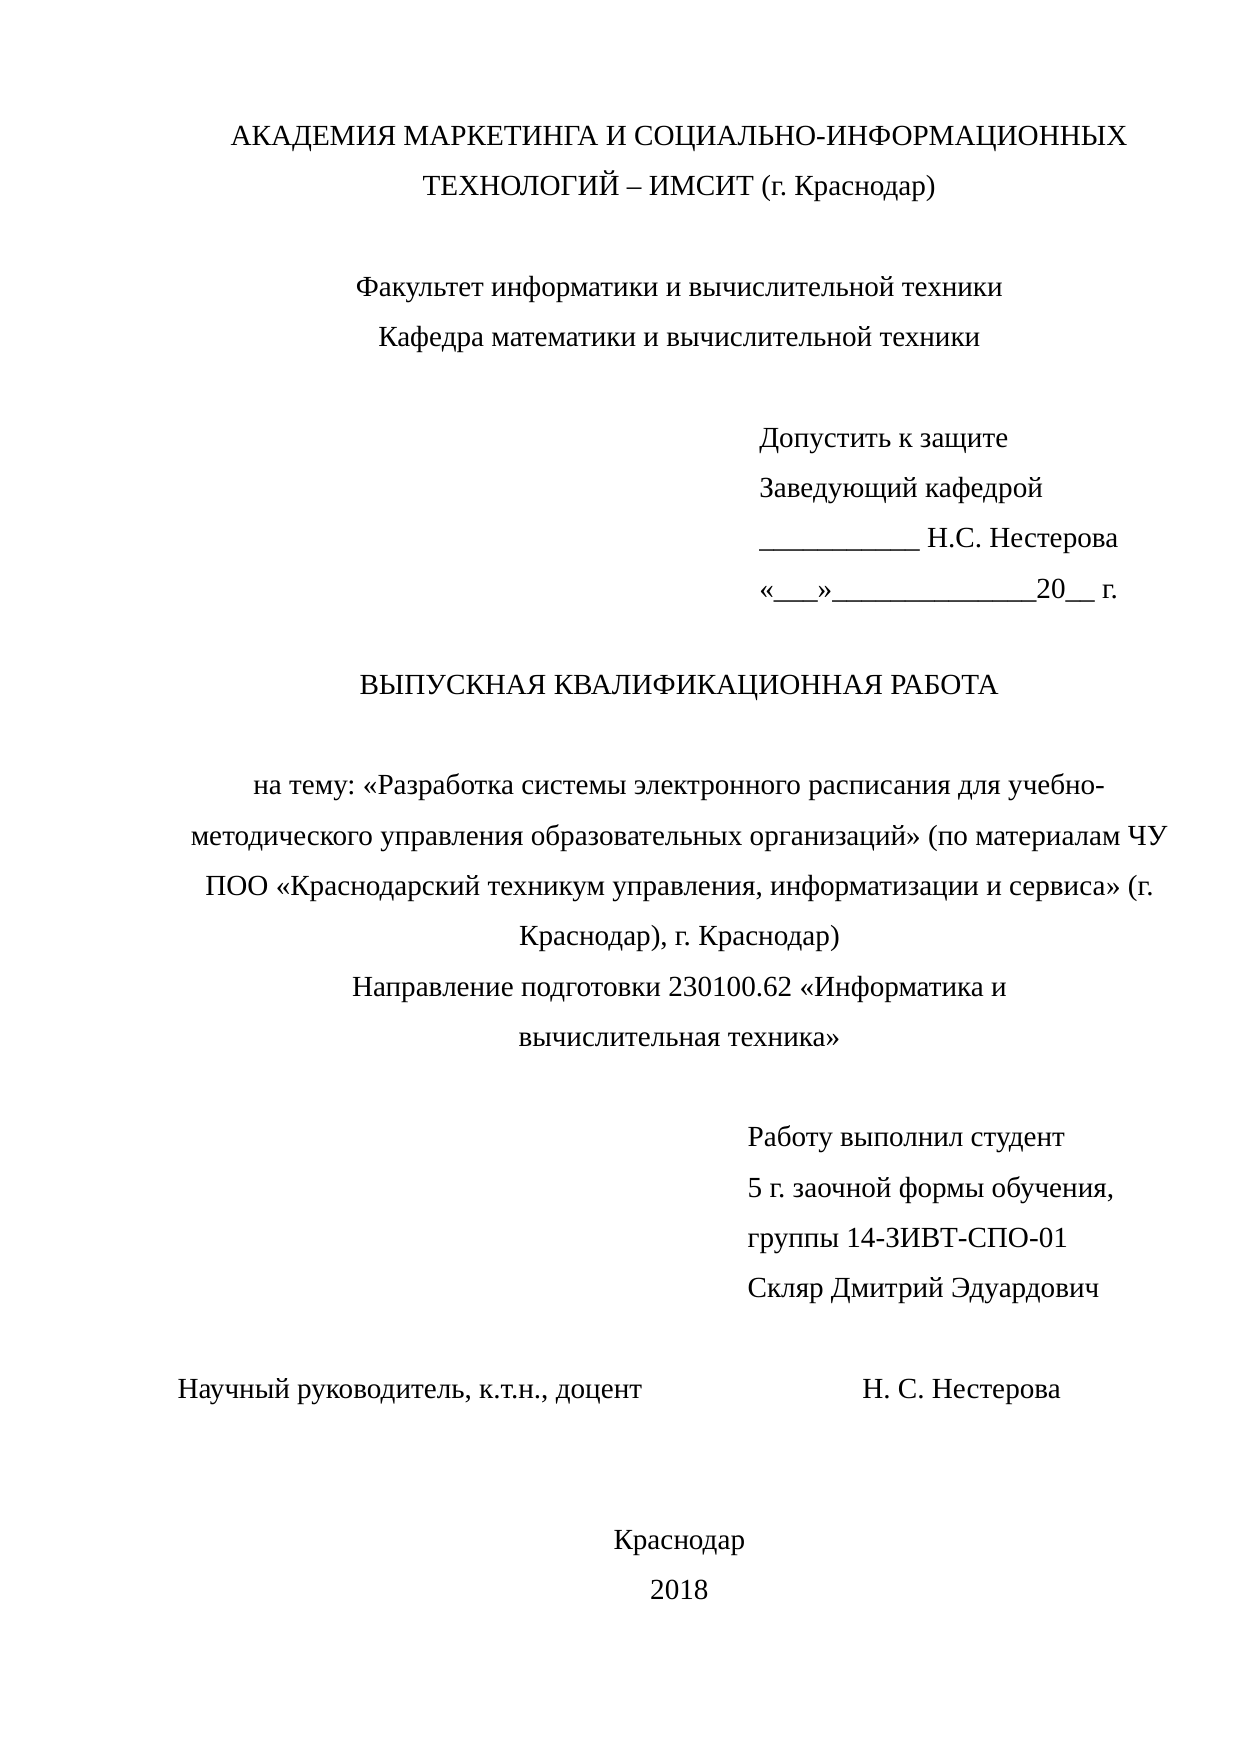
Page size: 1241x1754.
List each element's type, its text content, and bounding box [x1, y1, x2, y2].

text 5 г. заочной формы обучения, [747, 1170, 1181, 1203]
text Допустить к защите [759, 420, 1181, 453]
text «___»______________20__ г. [759, 571, 1181, 604]
text Заведующий кафедрой [759, 470, 1181, 504]
text ___________ Н.С. Нестерова [759, 521, 1181, 554]
text Направление подготовки 230100.62 «Информатика и [177, 969, 1181, 1002]
text ВЫПУСКНАЯ КВАЛИФИКАЦИОННАЯ РАБОТА [177, 667, 1181, 700]
text ТЕХНОЛОГИЙ – ИМСИТ (г. Краснодар) [177, 168, 1181, 202]
text Работу выполнил студент [747, 1119, 1181, 1153]
text 2018 [177, 1572, 1181, 1606]
text вычислительная техника» [177, 1019, 1181, 1052]
text Кафедра математики и вычислительной техники [177, 319, 1181, 353]
text АКАДЕМИЯ МАРКЕТИНГА И СОЦИАЛЬНО-ИНФОРМАЦИОННЫХ [177, 118, 1181, 152]
text Научный руководитель, к.т.н., доцент Н. С. Нестерова [177, 1371, 1181, 1405]
text на тему: «Разработка системы электронного расписания для учебно-методического управления образовательных организаций» (по материалам ЧУ ПОО «Краснодарский техникум управления, информатизации и сервиса» (г. Краснодар), г. Краснодар) [177, 767, 1181, 952]
text Факультет информатики и вычислительной техники [177, 269, 1181, 303]
text Краснодар [177, 1522, 1181, 1556]
text группы 14-ЗИВТ-СПО-01 [747, 1220, 1181, 1254]
text Скляр Дмитрий Эдуардович [747, 1271, 1181, 1304]
